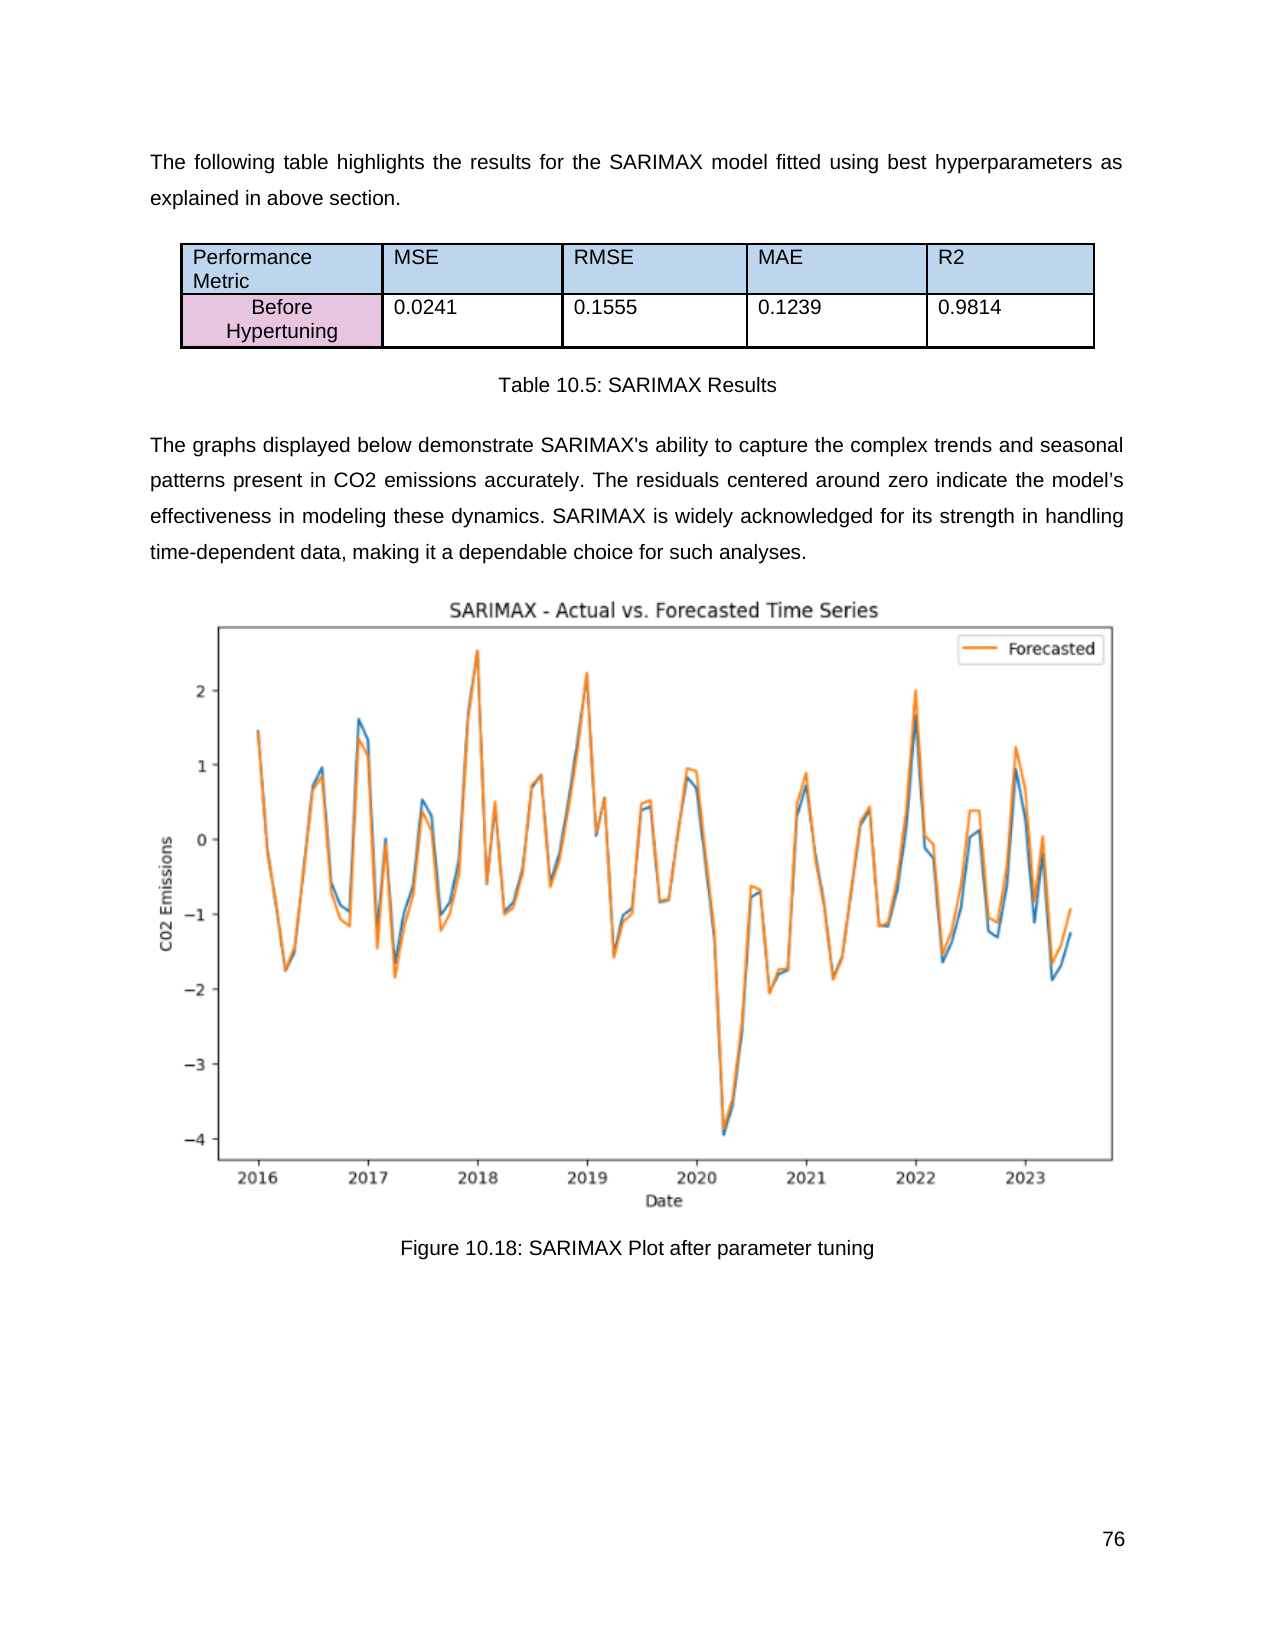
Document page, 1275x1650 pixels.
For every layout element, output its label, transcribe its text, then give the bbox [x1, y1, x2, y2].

text Table 10.5: SARIMAX Results [150, 372, 1125, 396]
table_header Performance Metric [183, 245, 381, 293]
text Figure 10.18: SARIMAX Plot after parameter tuning [150, 1236, 1125, 1260]
table_cell 0.1555 [564, 295, 746, 346]
text The graphs displayed below demonstrate SARIMAX's ability to capture the complex trends and seasonal patterns present in CO2 emissions accurately. The residuals centered around zero indicate the model’s effectiveness in modeling these dynamics. SARIMAX is widely acknowledged for its strength in handling time-dependent data, making it a dependable choice for such analyses. [150, 396, 1125, 564]
table_cell Before Hypertuning [183, 295, 381, 346]
table_header R2 [928, 245, 1093, 293]
table_header MSE [384, 245, 561, 293]
table_cell 0.0241 [384, 295, 561, 346]
picture [156, 597, 1119, 1212]
text The following table highlights the results for the SARIMAX model fitted using best hyperparameters as explained in above section. [150, 150, 1125, 210]
table_cell 0.9814 [928, 295, 1093, 346]
table_header MAE [748, 245, 926, 293]
table_header RMSE [564, 245, 746, 293]
table_cell 0.1239 [748, 295, 926, 346]
